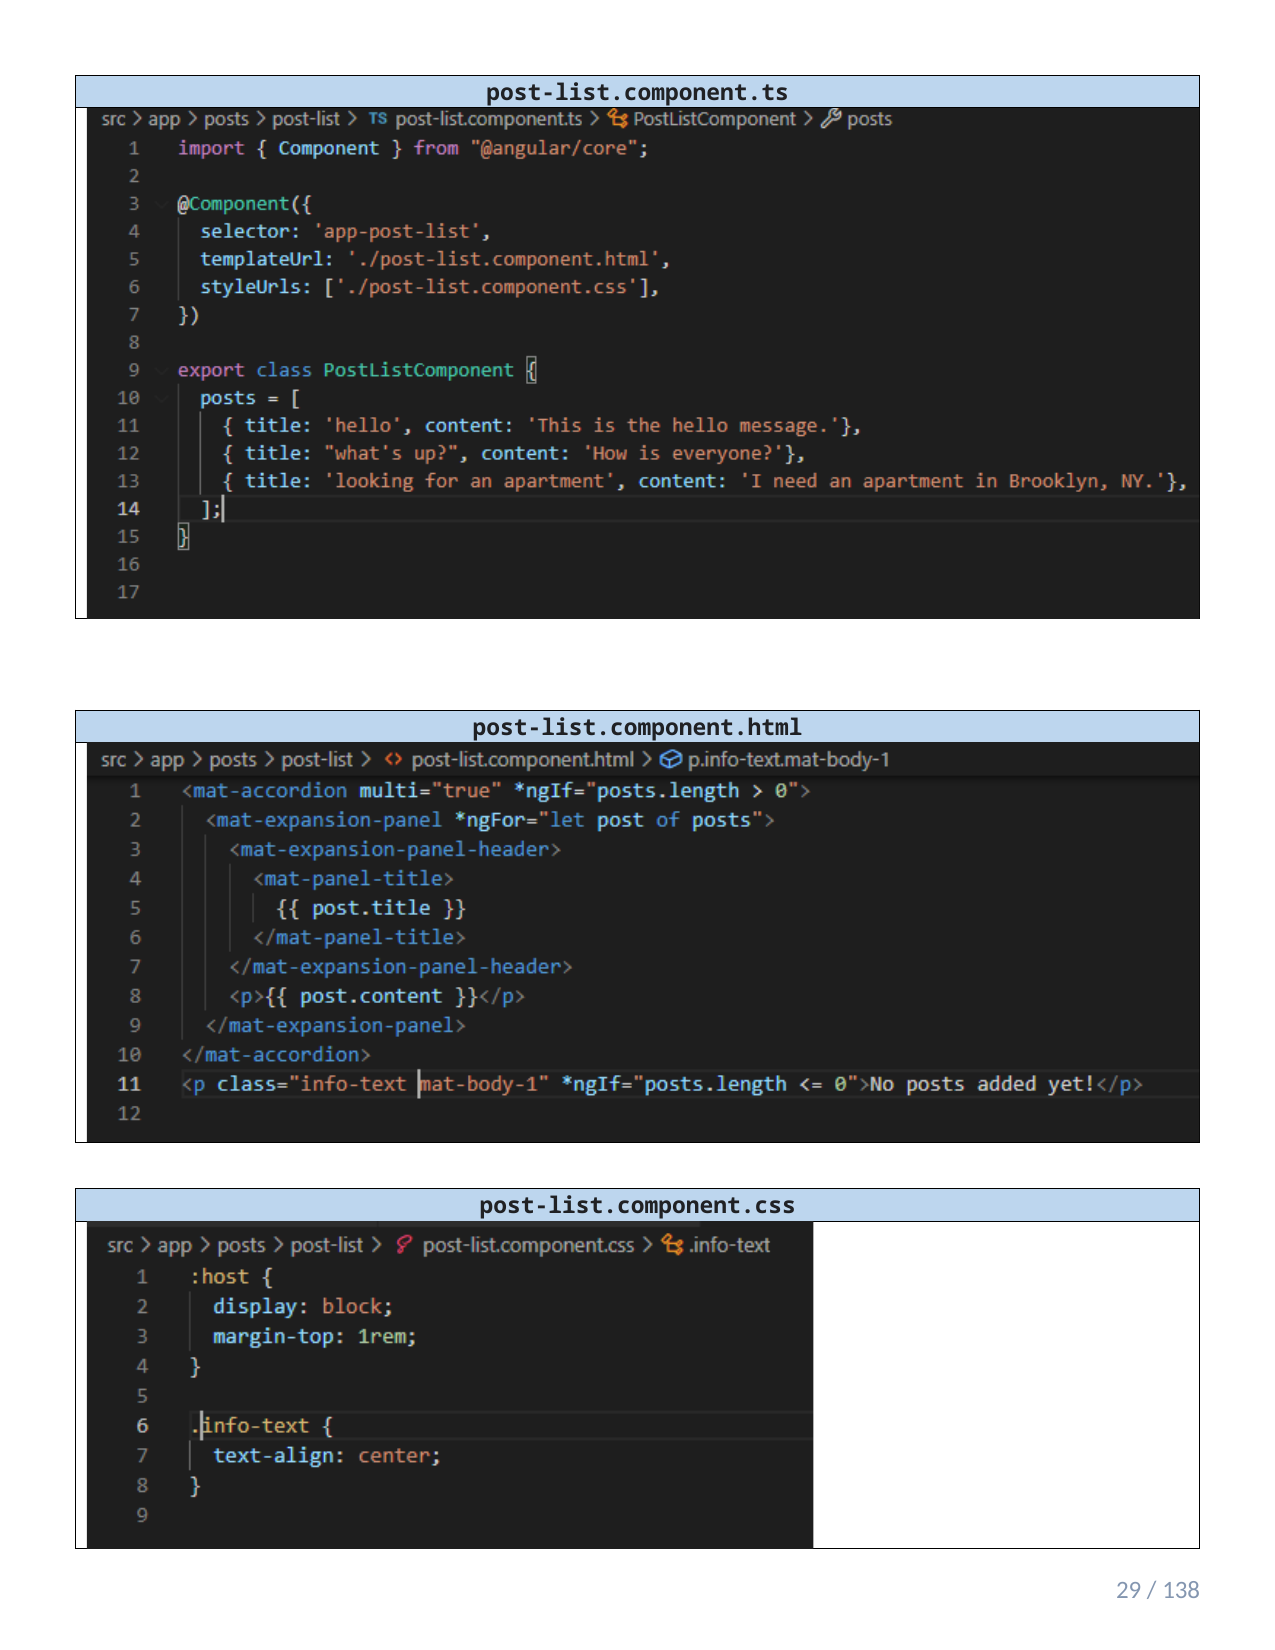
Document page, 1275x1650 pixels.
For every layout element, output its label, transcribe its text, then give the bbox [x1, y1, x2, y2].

table_cell [76, 108, 86, 618]
table_header post-list.component.css [76, 1189, 1199, 1221]
picture [86, 108, 1200, 619]
table_header post-list.component.ts [76, 76, 1199, 107]
table_cell [76, 1222, 86, 1548]
table_header post-list.component.html [76, 711, 1199, 742]
picture [86, 742, 1200, 1142]
picture [86, 1221, 814, 1549]
table_cell [814, 1222, 1199, 1548]
table_cell [76, 743, 86, 1142]
